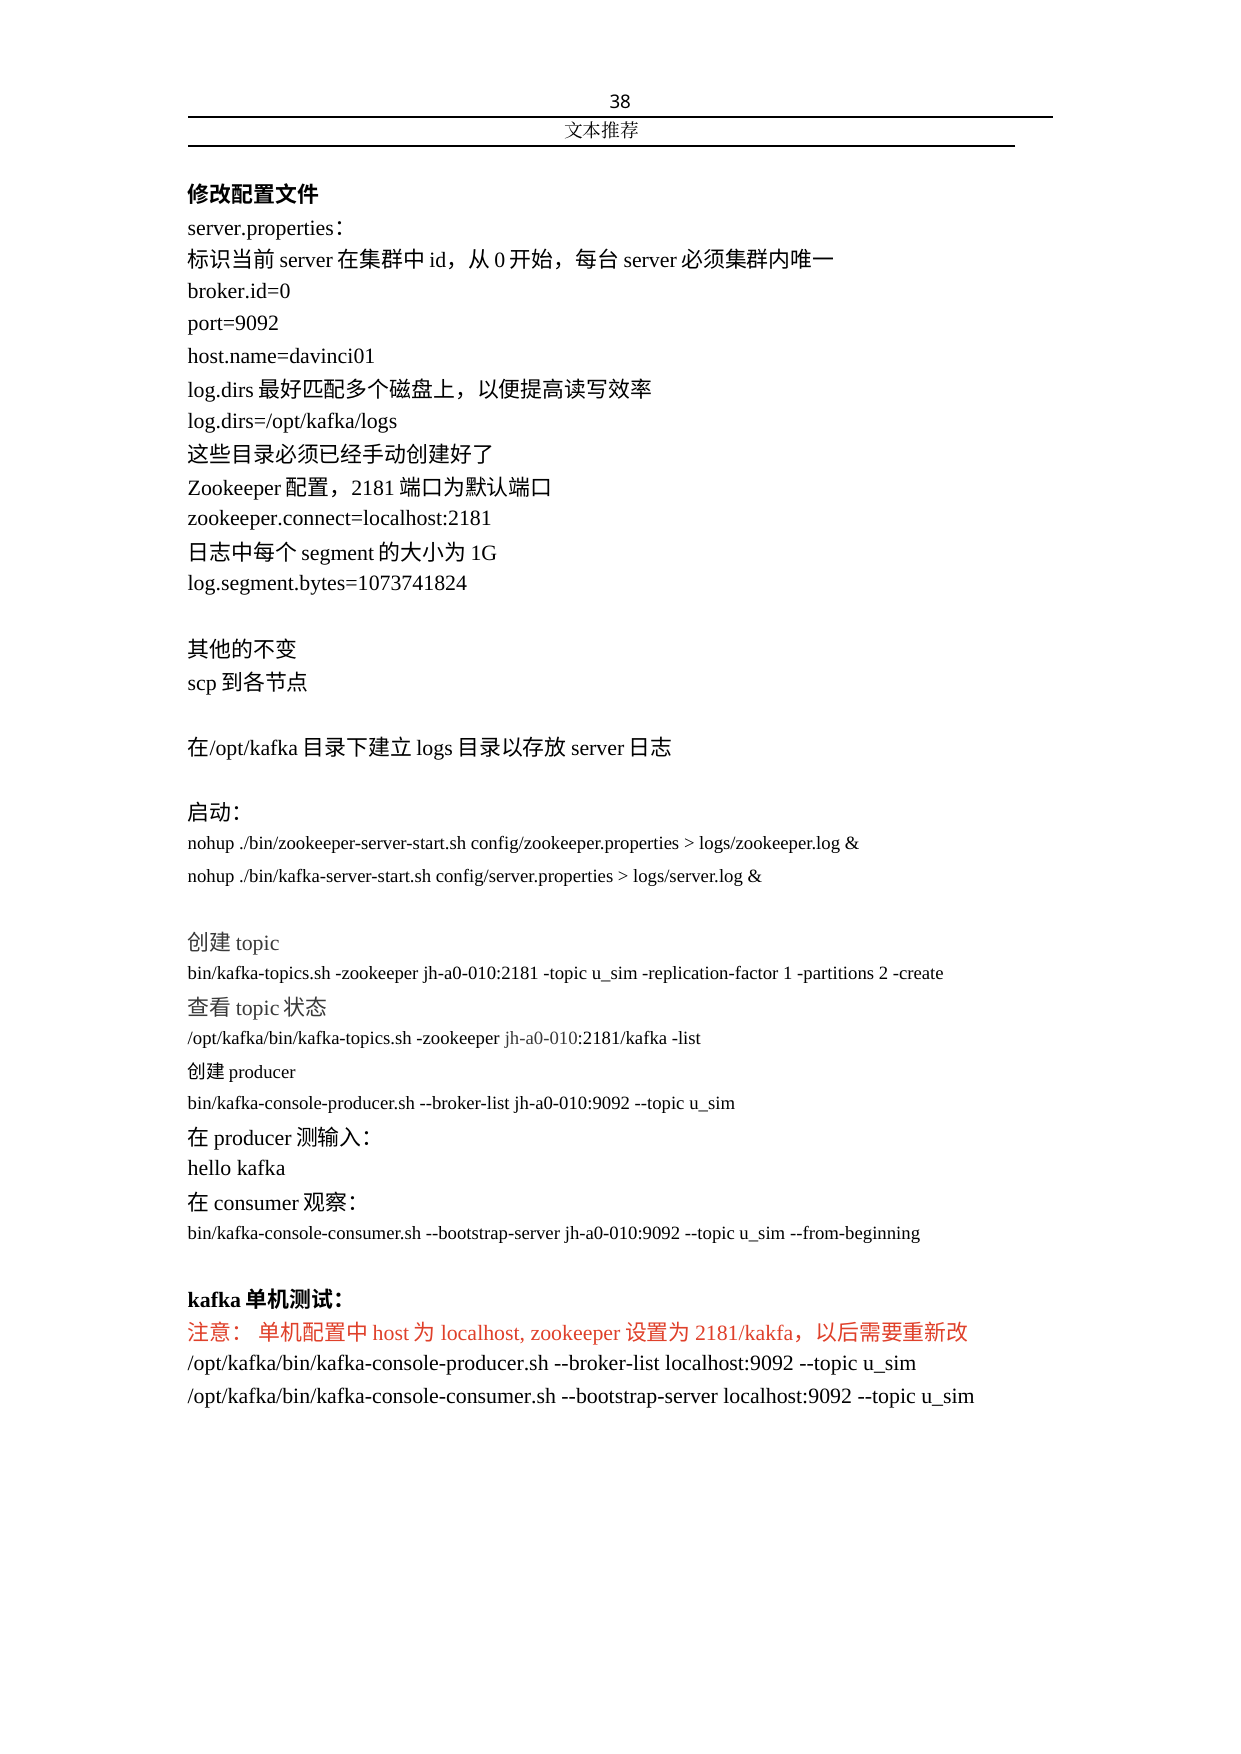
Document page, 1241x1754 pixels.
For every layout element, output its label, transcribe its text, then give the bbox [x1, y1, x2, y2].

text 日志中每个segment的大小为1G [187, 534, 1053, 567]
text 修改配置文件 [187, 177, 1053, 209]
text bin/kafka-console-producer.sh --broker-list jh-a0-010:9092 --topic u_sim [187, 1087, 1053, 1119]
text nohup ./bin/kafka-server-start.sh config/server.properties > logs/server.log & [187, 859, 1053, 892]
text 启动： [187, 794, 1053, 827]
text zookeeper.connect=localhost:2181 [187, 502, 1053, 534]
text kafka单机测试： [187, 1282, 1053, 1314]
text 在consumer观察： [187, 1184, 1053, 1217]
text 在producer测输入： [187, 1119, 1053, 1152]
text bin/kafka-console-consumer.sh --bootstrap-server jh-a0-010:9092 --topic u_sim --from-beginning [187, 1217, 1053, 1249]
text hello kafka [187, 1152, 1053, 1184]
text 查看topic状态 [187, 989, 1053, 1022]
text bin/kafka-topics.sh -zookeeper jh-a0-010:2181 -topic u_sim -replication-factor 1 -partitions 2 -create [187, 957, 1053, 989]
text host.name=davinci01 [187, 339, 1053, 372]
text 创建topic [187, 924, 1053, 957]
text 标识当前server在集群中id，从0开始，每台server必须集群内唯一 [187, 242, 1053, 274]
text log.dirs最好匹配多个磁盘上，以便提高读写效率 [187, 372, 1053, 404]
text scp到各节点 [187, 664, 1053, 697]
text /opt/kafka/bin/kafka-console-producer.sh --broker-list localhost:9092 --topic u_sim [187, 1347, 1053, 1379]
text 注意： 单机配置中host为 localhost, zookeeper设置为2181/kakfa，以后需要重新改 [187, 1314, 1053, 1347]
text 创建producer [187, 1054, 1053, 1087]
text 这些目录必须已经手动创建好了 [187, 437, 1053, 469]
text broker.id=0 [187, 274, 1053, 307]
text port=9092 [187, 307, 1053, 339]
text server.properties： [187, 209, 1053, 242]
text log.dirs=/opt/kafka/logs [187, 404, 1053, 437]
text Zookeeper配置，2181端口为默认端口 [187, 469, 1053, 502]
text 在/opt/kafka目录下建立logs目录以存放server日志 [187, 729, 1053, 762]
text /opt/kafka/bin/kafka-console-consumer.sh --bootstrap-server localhost:9092 --topic u_sim [187, 1379, 1053, 1412]
text 其他的不变 [187, 632, 1053, 664]
text /opt/kafka/bin/kafka-topics.sh -zookeeper jh-a0-010:2181/kafka -list [187, 1022, 1053, 1054]
text log.segment.bytes=1073741824 [187, 567, 1053, 599]
text nohup ./bin/zookeeper-server-start.sh config/zookeeper.properties > logs/zookeeper.log & [187, 827, 1053, 859]
